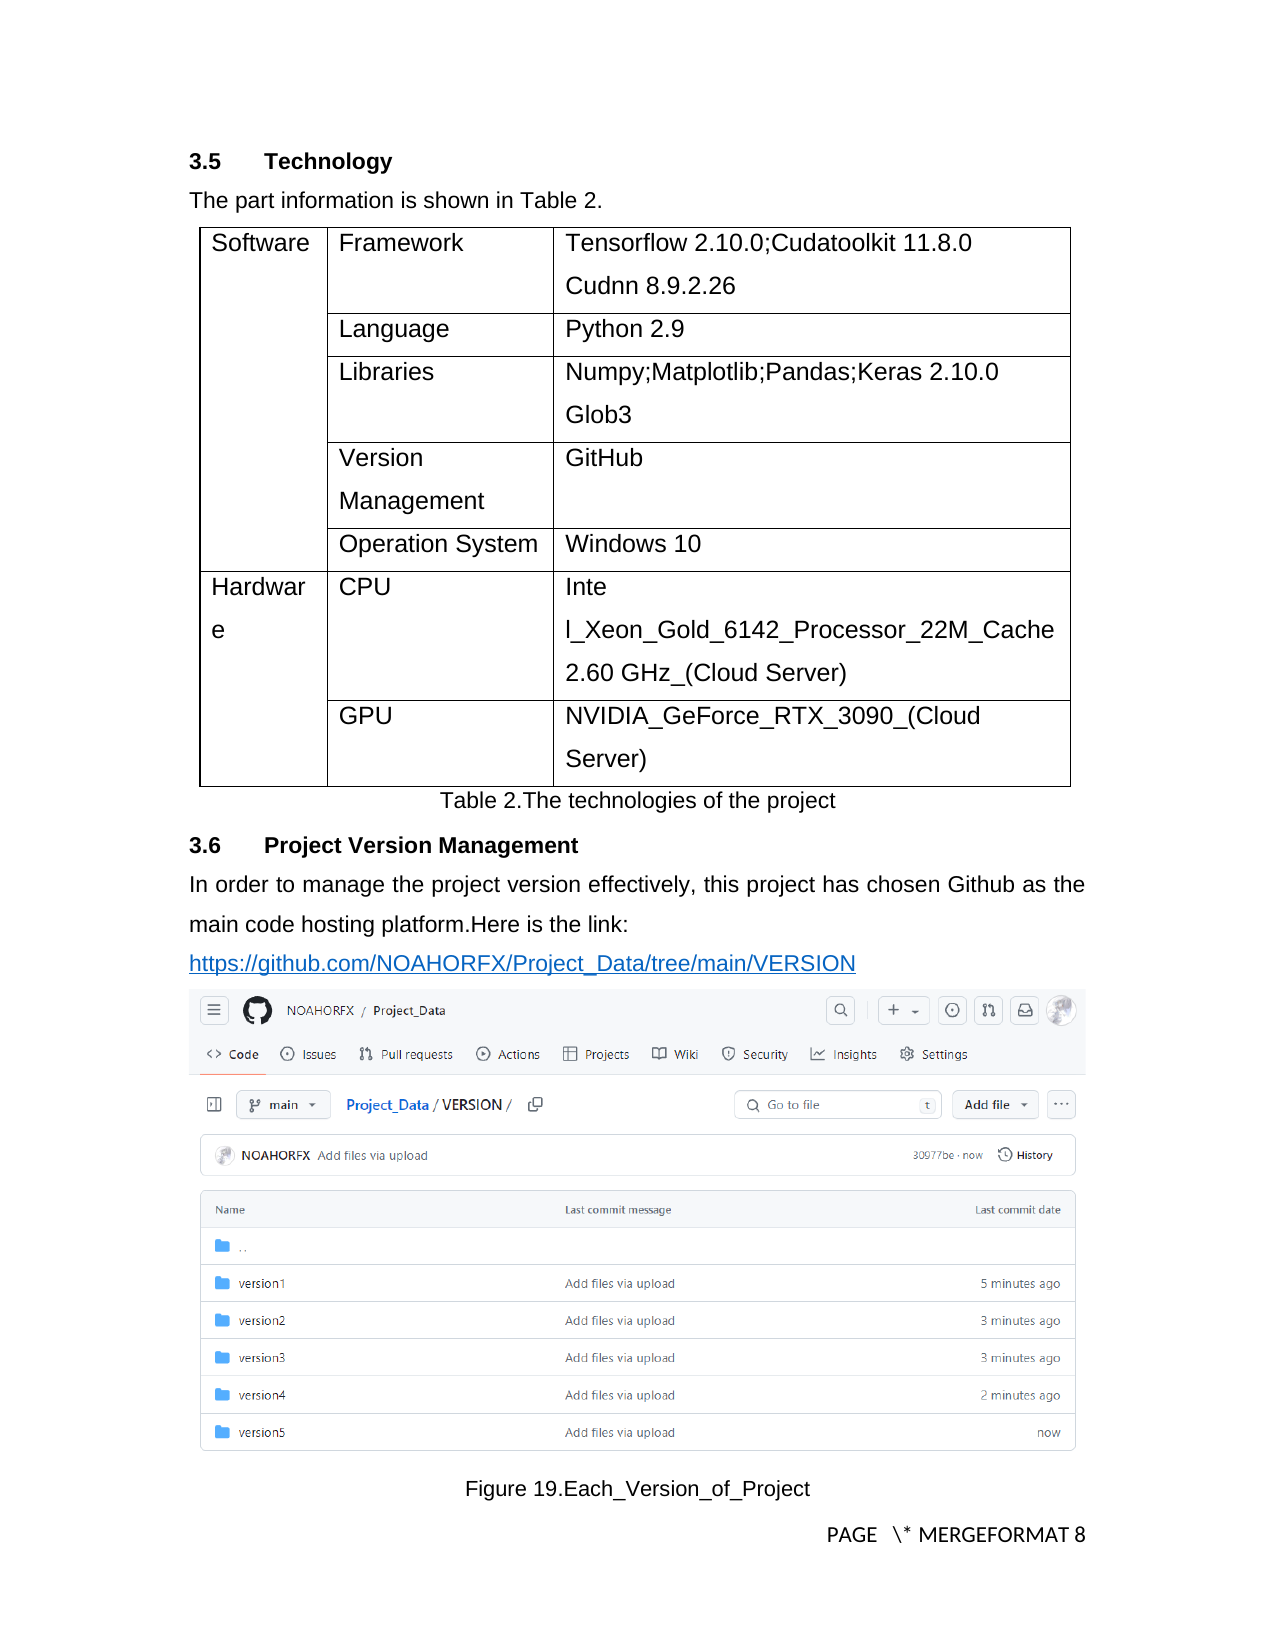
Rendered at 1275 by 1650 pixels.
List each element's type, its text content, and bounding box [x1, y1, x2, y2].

table_cell Version Management [328, 443, 553, 528]
table_cell Language [328, 314, 553, 356]
table_cell CPU [328, 572, 553, 700]
table_header Software [201, 228, 327, 571]
picture [188, 989, 1086, 1462]
table_header Framework [328, 228, 553, 313]
text In order to manage the project version effectively, this project has chosen Github as the main code hosting platform.Here is the link: [189, 871, 1086, 937]
text Table 2.The technologies of the project [189, 787, 1086, 813]
table_cell Intel_Xeon_Gold_6142_Processor_22M_Cache 2.60 GHz_(Cloud Server) [554, 572, 1070, 700]
table_cell GitHub [554, 443, 1070, 528]
table_cell Windows 10 [554, 529, 1070, 571]
text Figure 19.Each_Version_of_Project [189, 1476, 1086, 1501]
table_cell Operation System [328, 529, 553, 571]
subtitle Project Version Management [189, 832, 1086, 858]
table_cell Python 2.9 [554, 314, 1070, 356]
table_cell Numpy;Matplotlib;Pandas;Keras 2.10.0 Glob3 [554, 357, 1070, 442]
subtitle Technology [189, 148, 1086, 174]
table_cell GPU [328, 701, 553, 786]
table_header Tensorflow 2.10.0;Cudatoolkit 11.8.0 Cudnn 8.9.2.26 [554, 228, 1070, 313]
text The part information is shown in Table 2. [189, 187, 1086, 213]
text https://github.com/NOAHORFX/Project_Data/tree/main/VERSION [189, 950, 1086, 977]
table_cell Libraries [328, 357, 553, 442]
table_cell Hardware [201, 572, 327, 786]
table_cell NVIDIA_GeForce_RTX_3090_(Cloud Server) [554, 701, 1070, 786]
